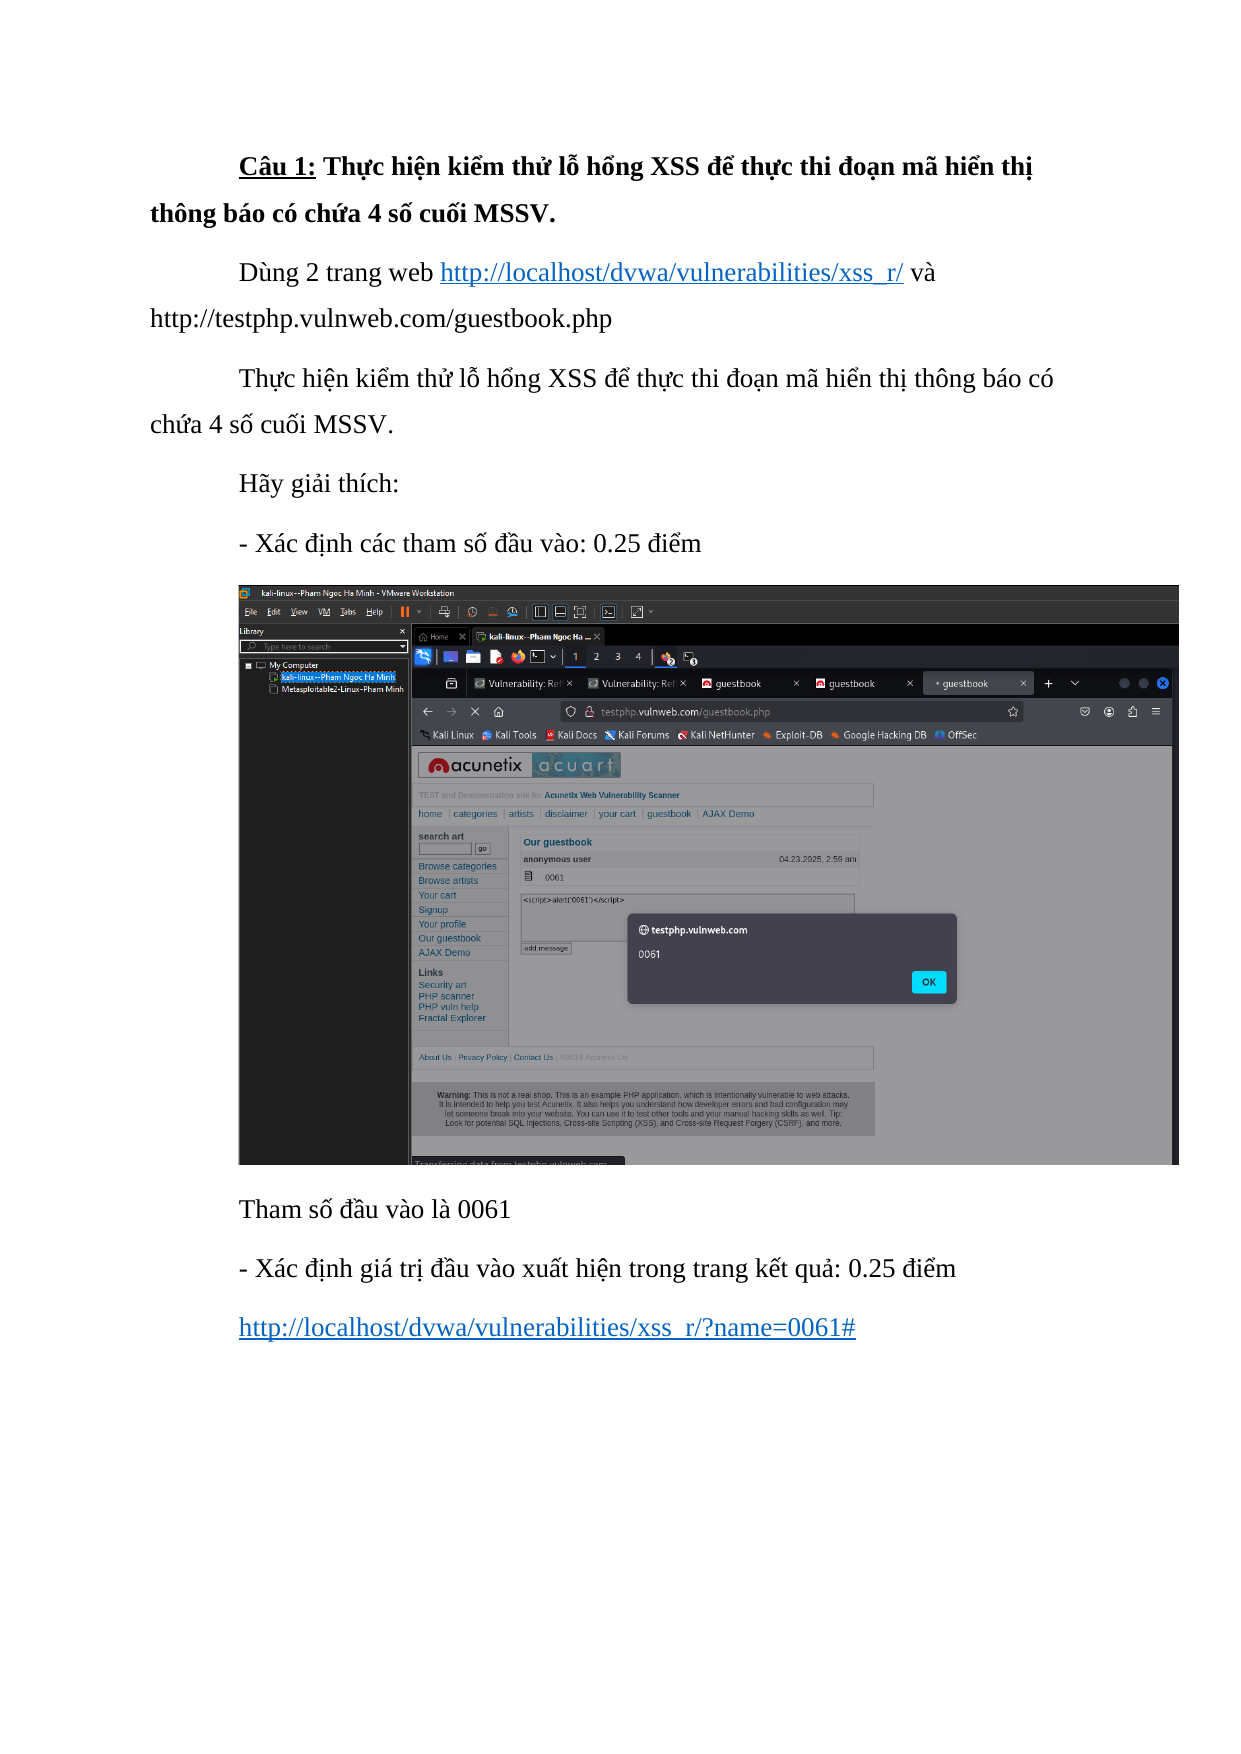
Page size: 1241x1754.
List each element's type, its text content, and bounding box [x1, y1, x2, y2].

text Hãy giải thích: [150, 467, 1090, 499]
text - Xác định giá trị đầu vào xuất hiện trong trang kết quả: 0.25 điểm [150, 1252, 1090, 1283]
text Tham số đầu vào là 0061 [150, 1193, 1090, 1224]
text - Xác định các tham số đầu vào: 0.25 điểm [150, 527, 1090, 558]
text Câu 1: Thực hiện kiểm thử lỗ hổng XSS để thực thi đoạn mã hiển thị thông báo có chứa 4 số cuối MSSV. [150, 150, 1090, 228]
picture [238, 585, 1179, 1165]
text Thực hiện kiểm thử lỗ hổng XSS để thực thi đoạn mã hiển thị thông báo có chứa 4 số cuối MSSV. [150, 362, 1090, 439]
text http://localhost/dvwa/vulnerabilities/xss_r/?name=0061# [150, 1311, 1090, 1342]
text Dùng 2 trang web http://localhost/dvwa/vulnerabilities/xss_r/ và http://testphp.vulnweb.com/guestbook.php [150, 256, 1090, 334]
